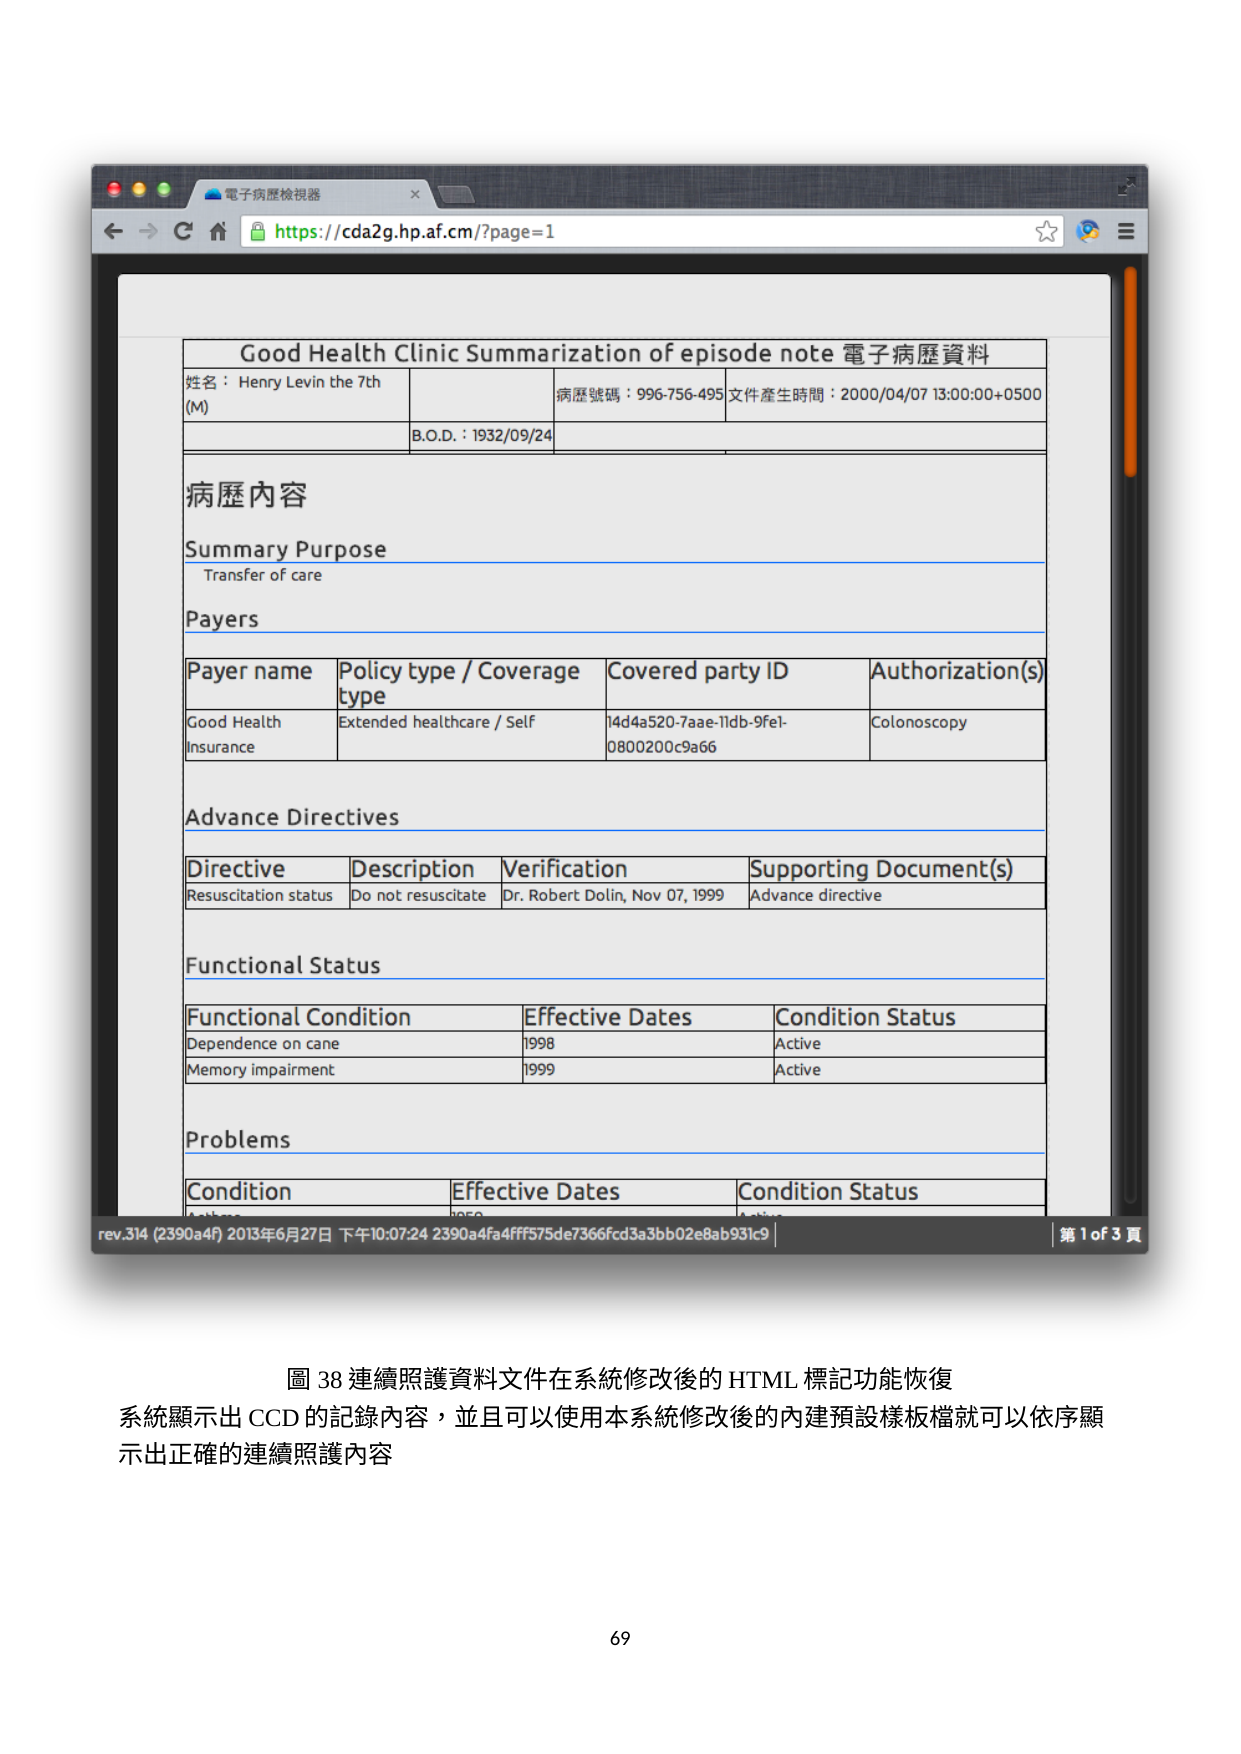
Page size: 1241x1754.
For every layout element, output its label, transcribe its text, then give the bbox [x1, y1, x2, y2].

picture [21, 121, 1219, 1352]
text 圖 38 連續照護資料文件在系統修改後的HTML標記功能恢復 [1, 1359, 1239, 1397]
text 系統顯示出CCD的記錄內容，並且可以使用本系統修改後的內建預設樣板檔就可以依序顯示出正確的連續照護內容 [118, 1397, 1122, 1472]
